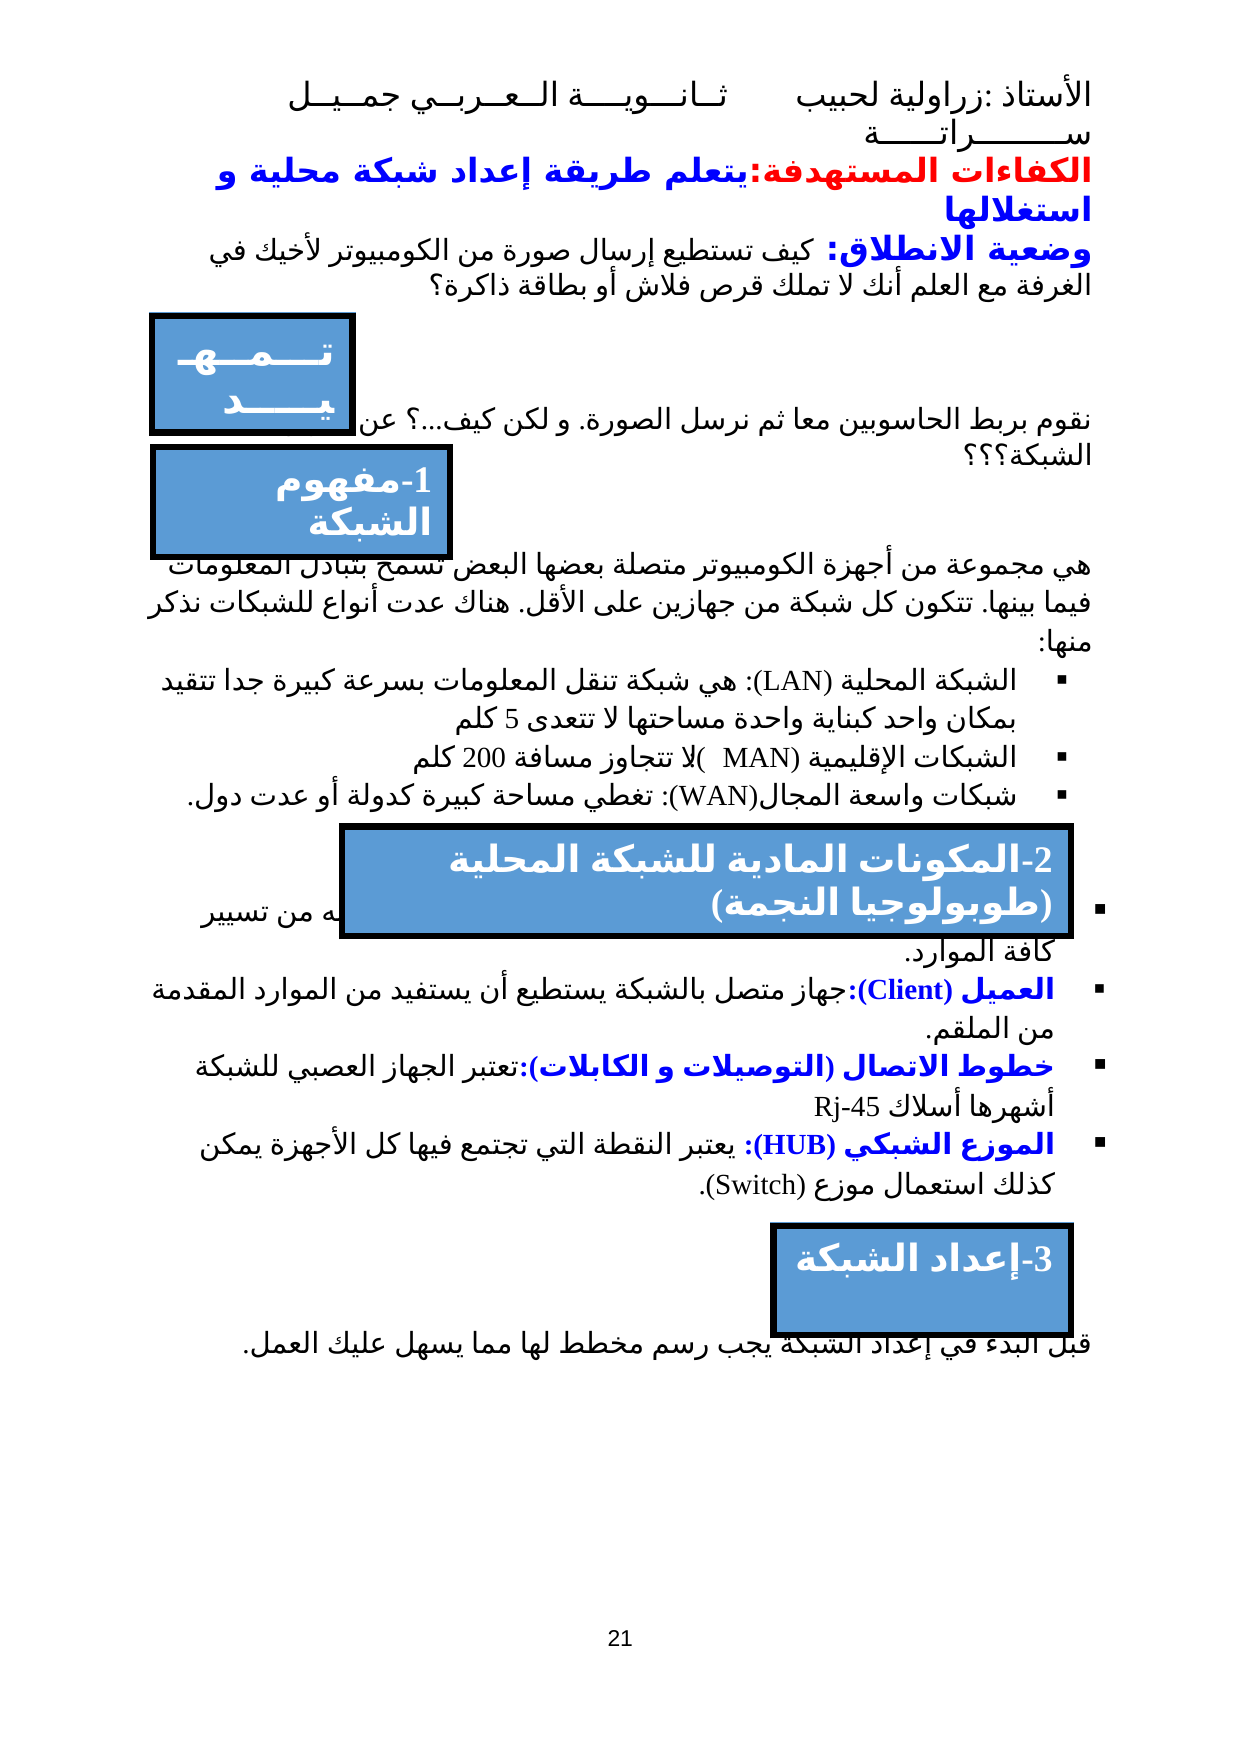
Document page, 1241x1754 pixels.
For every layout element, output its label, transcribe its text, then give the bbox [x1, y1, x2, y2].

list الملقم (Serveur):عبارة عن كمبيوتر ذو مواصفات عالية تمكنه من تسيير كافة الموارد. [148, 894, 982, 967]
list العميل (Client):جهاز متصل بالشبكة يستطيع أن يستفيد من الموارد المقدمة من الملقم. [148, 972, 1093, 1044]
list الملقم (Serveur):عبارة عن كمبيوتر ذو مواصفات عالية تمكنه من تسيير كافة الموارد. [954, 894, 1093, 967]
text نقوم بربط الحاسوبين معا ثم نرسل الصورة. و لكن كيف...؟ عن طريق الشبكة؟؟؟ [148, 402, 1093, 472]
list الموزع الشبكي (HUB): يعتبر النقطة التي تجتمع فيها كل الأجهزة يمكن كذلك استعمال موزع (Switch). [148, 1127, 1093, 1200]
list شبكات واسعة المجال(WAN): تغطي مساحة كبيرة كدولة أو عدت دول. [148, 778, 1055, 812]
list الشبكات الإقليمية (MAN): لا تتجاوز مسافة 200 كلم [148, 740, 1055, 773]
list خطوط الاتصال (التوصيلات و الكابلات):تعتبر الجهاز العصبي للشبكة أشهرها أسلاك Rj-45 [148, 1049, 1093, 1122]
text وضعية الانطلاق: كيف تستطيع إرسال صورة من الكومبيوتر لأخيك في الغرفة مع العلم أنك لا تملك قرص فلاش أو بطاقة ذاكرة؟ [148, 229, 1093, 302]
text قبل البدء في إعداد الشبكة يجب رسم مخطط لها مما يسهل عليك العمل. [148, 1327, 1093, 1360]
list الشبكة المحلية (LAN): هي شبكة تنقل المعلومات بسرعة كبيرة جدا تتقيد بمكان واحد كبناية واحدة مساحتها لا تتعدى 5 كلم [148, 663, 1055, 735]
text الكفاءات المستهدفة:يتعلم طريقة إعداد شبكة محلية و استغلالها [148, 152, 1093, 229]
text هي مجموعة من أجهزة الكومبيوتر متصلة بعضها البعض تسمح بتبادل المعلومات فيما بينها. تتكون كل شبكة من جهازين على الأقل. هناك عدت أنواع للشبكات نذكر منها: [148, 547, 1093, 658]
